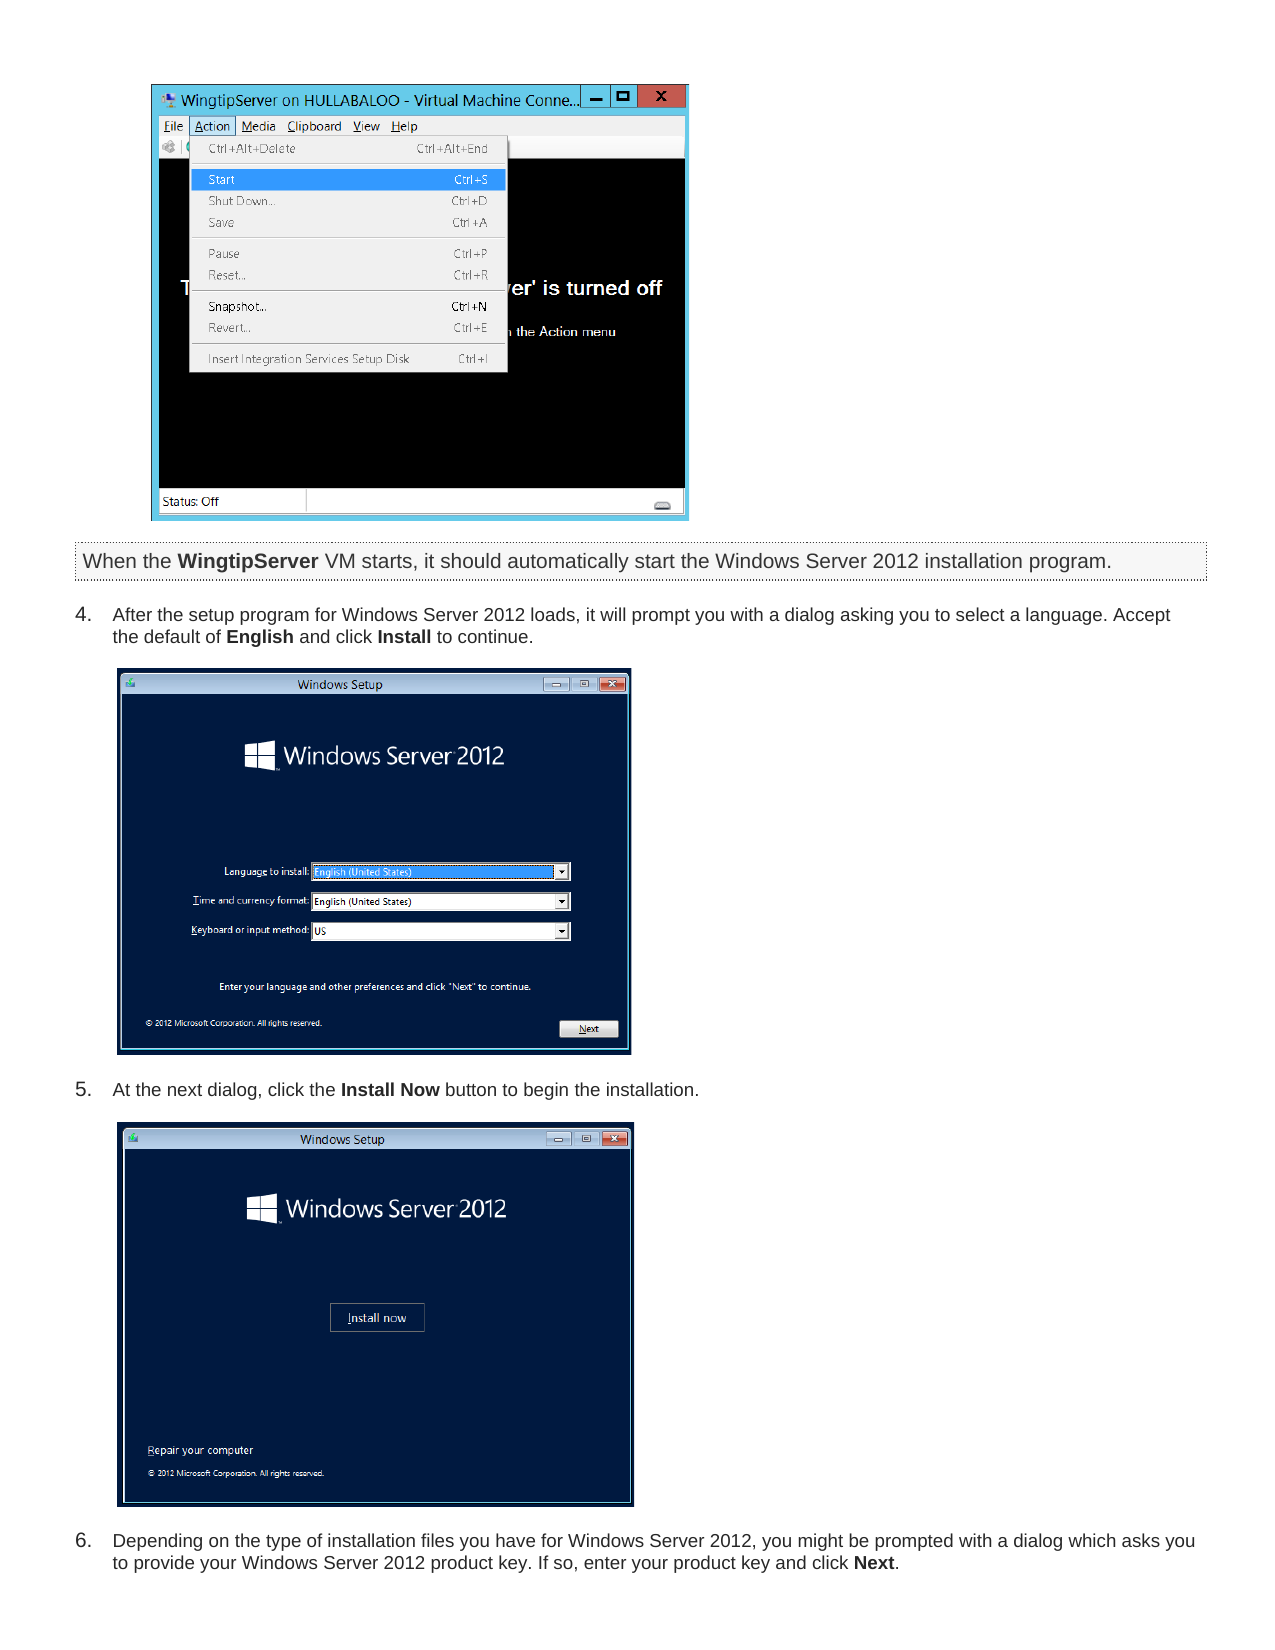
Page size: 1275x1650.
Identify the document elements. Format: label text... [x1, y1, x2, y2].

text After the setup program for Windows Server 2012 loads, it will prompt you with a dialog asking you to select a language. Accept the default of English and click Install to continue. [75, 601, 1200, 647]
text Depending on the type of installation files you have for Windows Server 2012, you might be prompted with a dialog which asks you to provide your Windows Server 2012 product key. If so, enter your product key and click Next. [75, 1528, 1200, 1574]
picture [117, 1122, 635, 1507]
text When the WingtipServer VM starts, it should automatically start the Windows Server 2012 installation program. [75, 542, 1207, 581]
picture [150, 84, 690, 521]
picture [117, 668, 632, 1055]
text At the next dialog, click the Install Now button to begin the installation. [75, 1076, 1200, 1100]
